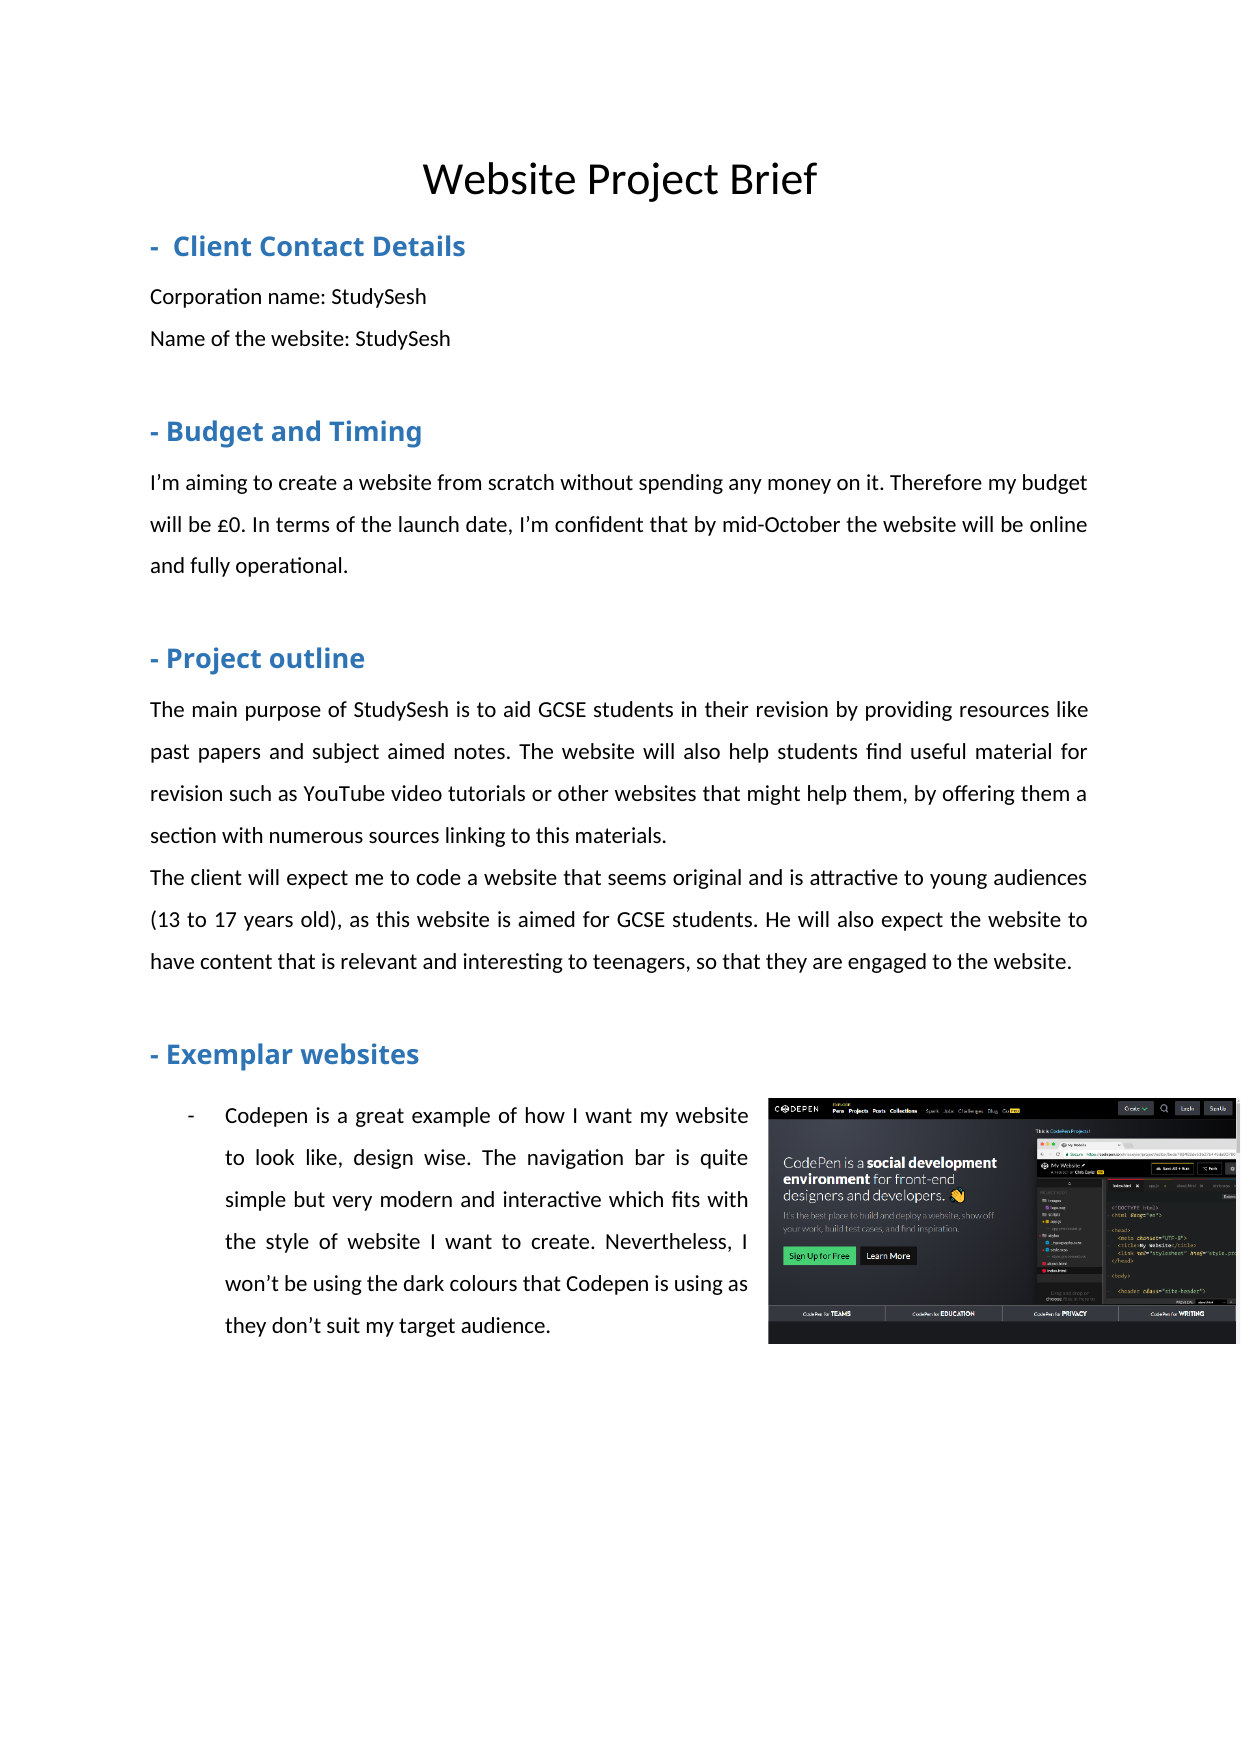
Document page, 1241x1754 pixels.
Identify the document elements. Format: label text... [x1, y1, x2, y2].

text Website Project Brief [150, 150, 1090, 206]
subtitle - Budget and Timing [150, 412, 1090, 449]
text Name of the website: StudySesh [150, 324, 1090, 352]
text The main purpose of StudySesh is to aid GCSE students in their revision by providing resources like past papers and subject aimed notes. The website will also help students find useful material for revision such as YouTube video tutorials or other websites that might help them, by offering them a section with numerous sources linking to this materials. [150, 695, 1090, 849]
text The client will expect me to code a website that seems original and is attractive to young audiences (13 to 17 years old), as this website is aimed for GCSE students. He will also expect the website to have content that is relevant and interesting to teenagers, so that they are engaged to the website. [150, 863, 1090, 975]
text I’m aiming to create a website from scratch without spending any money on it. Therefore my budget will be £0. In terms of the launch date, I’m confident that by mid-October the website will be online and fully operational. [150, 468, 1090, 580]
text Corporation name: StudySesh [150, 282, 1090, 310]
list Codepen is a great example of how I want my website to look like, design wise. The navigation bar is quite simple but very modern and interactive which fits with the style of website I want to create. Nevertheless, I won’t be using the dark colours that Codepen is using as they don’t suit my target audience. [187, 1101, 768, 1339]
picture [768, 1098, 1241, 1344]
subtitle - Exemplar websites [150, 1035, 1090, 1072]
subtitle - Client Contact Details [150, 227, 1090, 264]
subtitle - Project outline [150, 640, 1090, 677]
